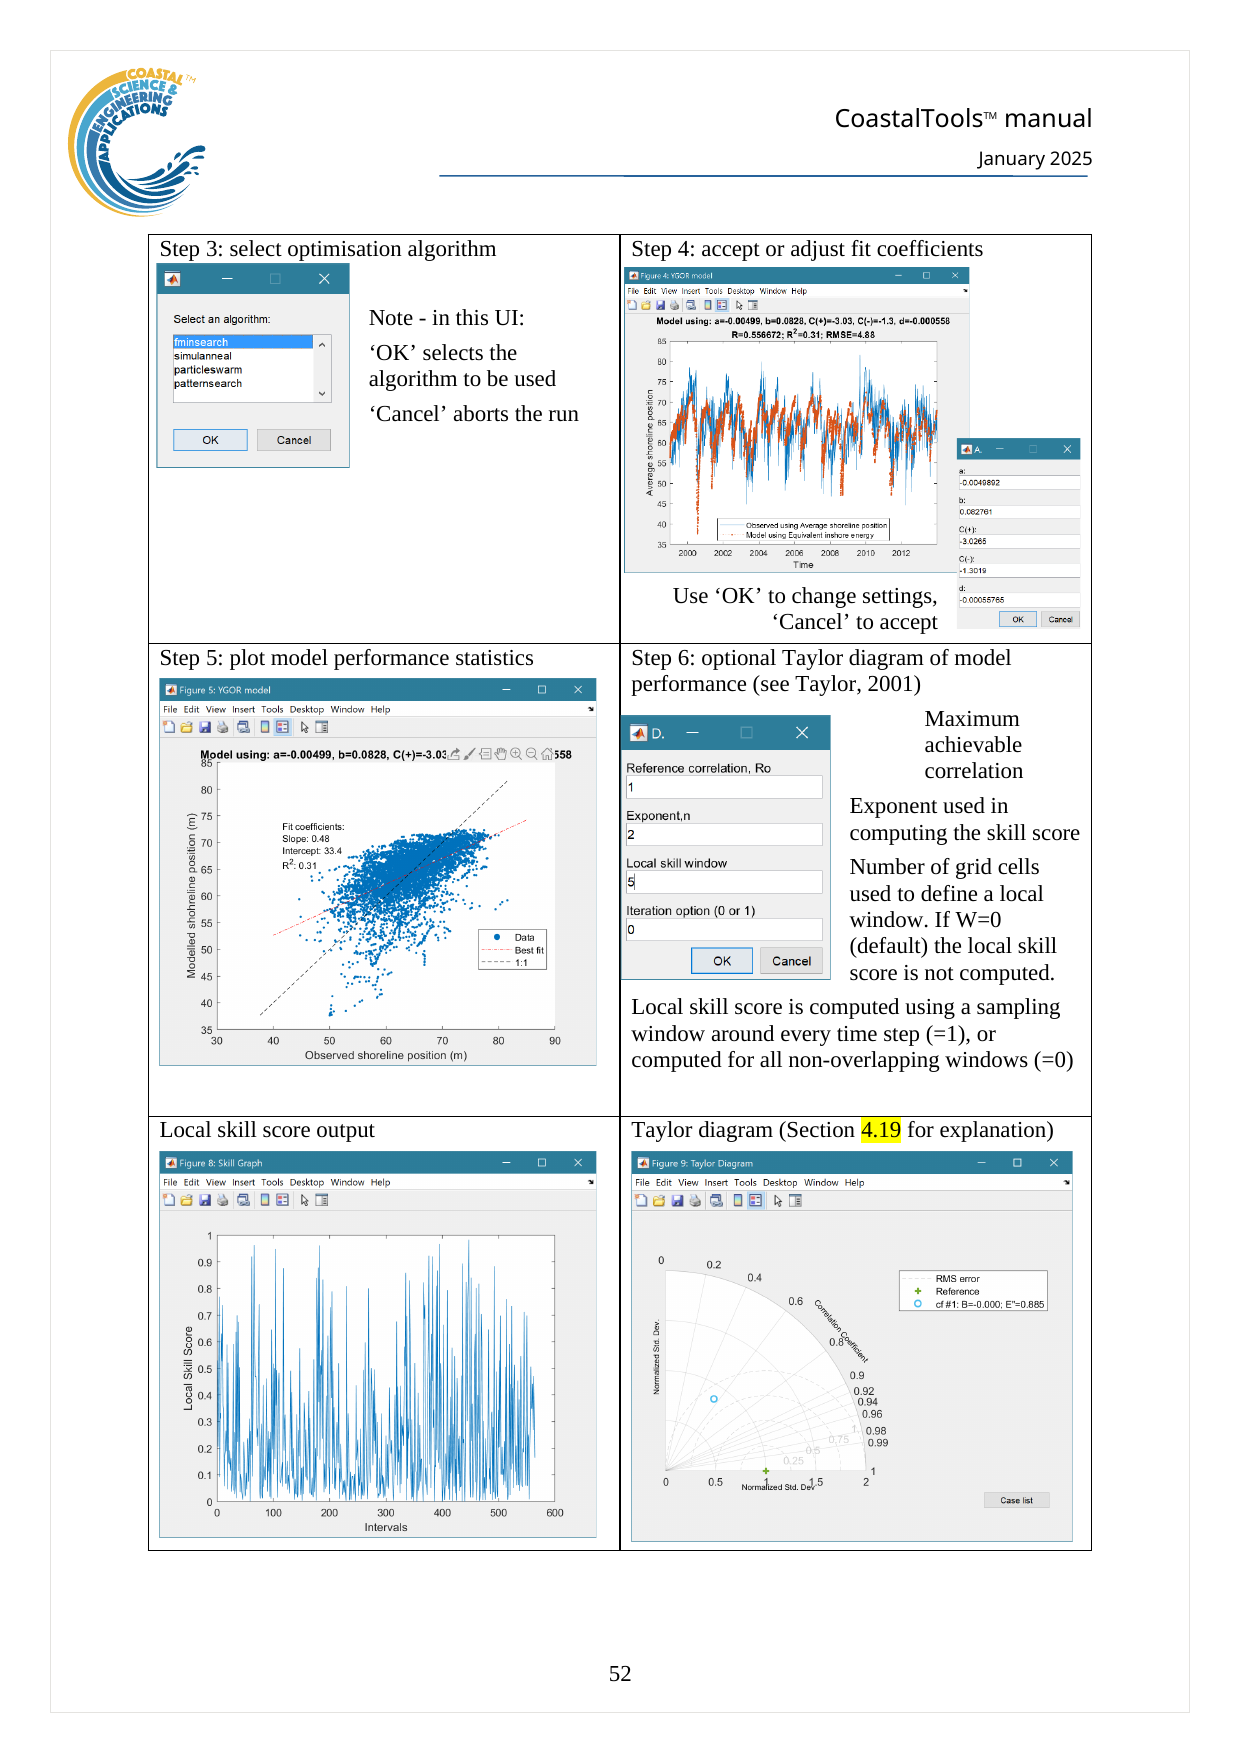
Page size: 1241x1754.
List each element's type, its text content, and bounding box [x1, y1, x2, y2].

table_cell Step 6: optional Taylor diagram of model performance (see Taylor, 2001) Maximum achievable correlation Exponent used in computing the skill score Number of grid cells used to define a local window. If W=0 (default) the local skill score is not computed. Local skill score is computed using a sampling window around every time step (=1), or computed for all non-overlapping windows (=0) [621, 644, 1091, 1116]
picture [156, 263, 350, 468]
picture [620, 715, 831, 980]
picture [159, 1151, 597, 1538]
table_cell Taylor diagram (Section 4.19 for explanation) [621, 1117, 1091, 1550]
picture [159, 678, 597, 1066]
picture [631, 1151, 1073, 1542]
table_cell Step 3: select optimisation algorithm Note - in this UI: ‘OK’ selects the algorithm to be used ‘Cancel’ aborts the run [149, 235, 619, 643]
picture [624, 267, 1080, 627]
table_cell Step 4: accept or adjust fit coefficients Use ‘OK’ to change settings, ‘Cancel’ to accept [621, 235, 1091, 643]
table_cell Step 5: plot model performance statistics [149, 644, 619, 1116]
table_cell Local skill score output [149, 1117, 619, 1550]
